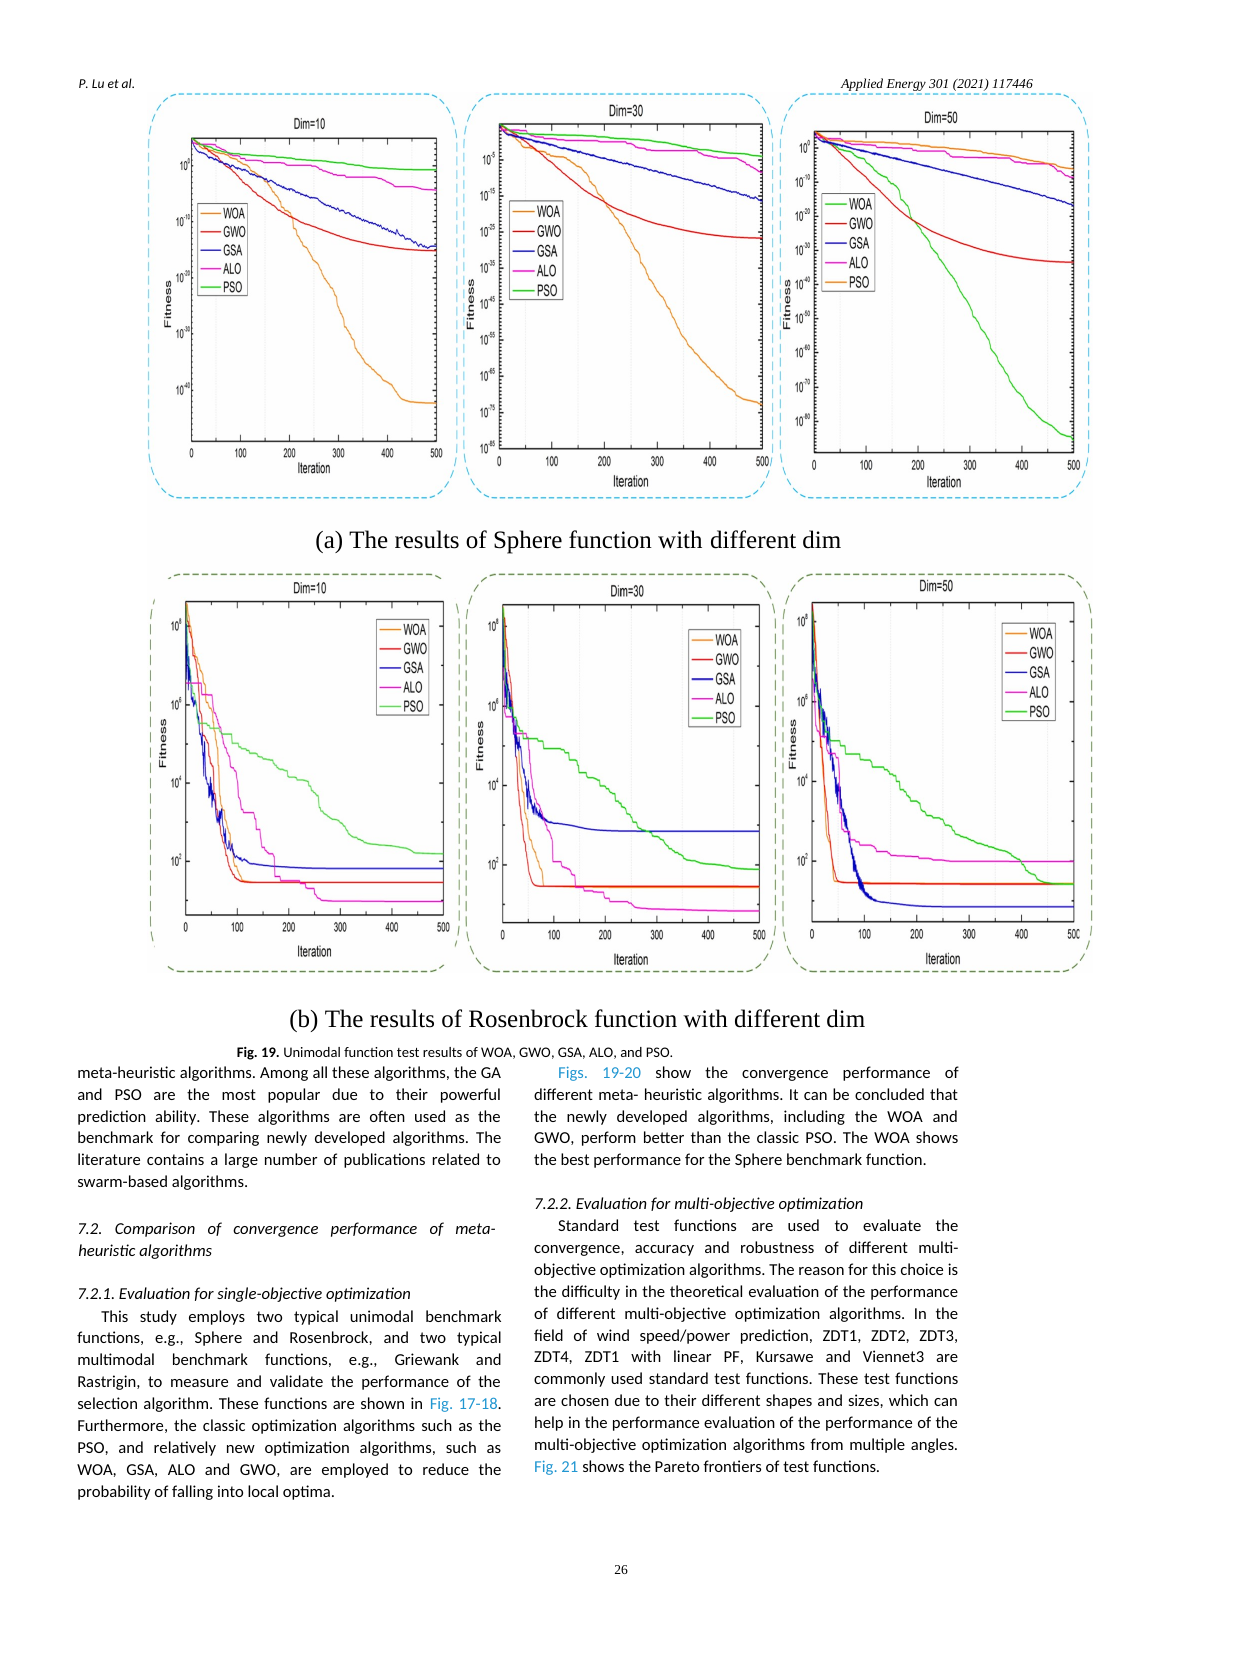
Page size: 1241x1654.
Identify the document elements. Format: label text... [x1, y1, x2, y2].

picture [147, 92, 1093, 973]
text This study employs two typical unimodal benchmark functions, e.g., Sphere and Rosenbrock, and two typical multimodal benchmark functions, e.g., Griewank and Rastrigin, to measure and validate the performance of the selection algorithm. These functions are shown in Fig. 17-18. Furthermore, the classic optimization algorithms such as the PSO, and relatively new optimization algorithms, such as WOA, GSA, ALO and GWO, are employed to reduce the probability of falling into local optima. [77, 1306, 502, 1501]
text (b) The results of Rosenbrock function with different dim [289, 1004, 960, 1032]
text meta-heuristic algorithms. Among all these algorithms, the GA and PSO are the most popular due to their powerful prediction ability. These algorithms are often used as the benchmark for comparing newly developed algorithms. The literature contains a large number of publications related to swarm-based algorithms. [78, 1062, 503, 1192]
text Standard test functions are used to evaluate the convergence, accuracy and robustness of different multi-objective optimization algorithms. The reason for this choice is the difficulty in the theoretical evaluation of the performance of different multi-objective optimization algorithms. In the field of wind speed/power prediction, ZDT1, ZDT2, ZDT3, ZDT4, ZDT1 with linear PF, Kursawe and Viennet3 are commonly used standard test functions. These test functions are chosen due to their different shapes and sizes, which can help in the performance evaluation of the performance of the multi-objective optimization algorithms from multiple angles. Fig. 21 shows the Pareto frontiers of test functions. [534, 1216, 959, 1476]
subtitle 7.2.1. Evaluation for single-objective optimization [77, 1283, 498, 1304]
text Fig. 19. Unimodal function test results of WOA, GWO, GSA, ALO, and PSO. [78, 1043, 673, 1061]
subtitle 7.2. Comparison of convergence performance of meta-heuristic algorithms [77, 1218, 498, 1260]
text Figs. 19-20 show the convergence performance of different meta- heuristic algorithms. It can be concluded that the newly developed algorithms, including the WOA and GWO, perform better than the classic PSO. The WOA shows the best performance for the Sphere benchmark function. [535, 1062, 960, 1170]
subtitle 7.2.2. Evaluation for multi-objective optimization [534, 1193, 955, 1213]
